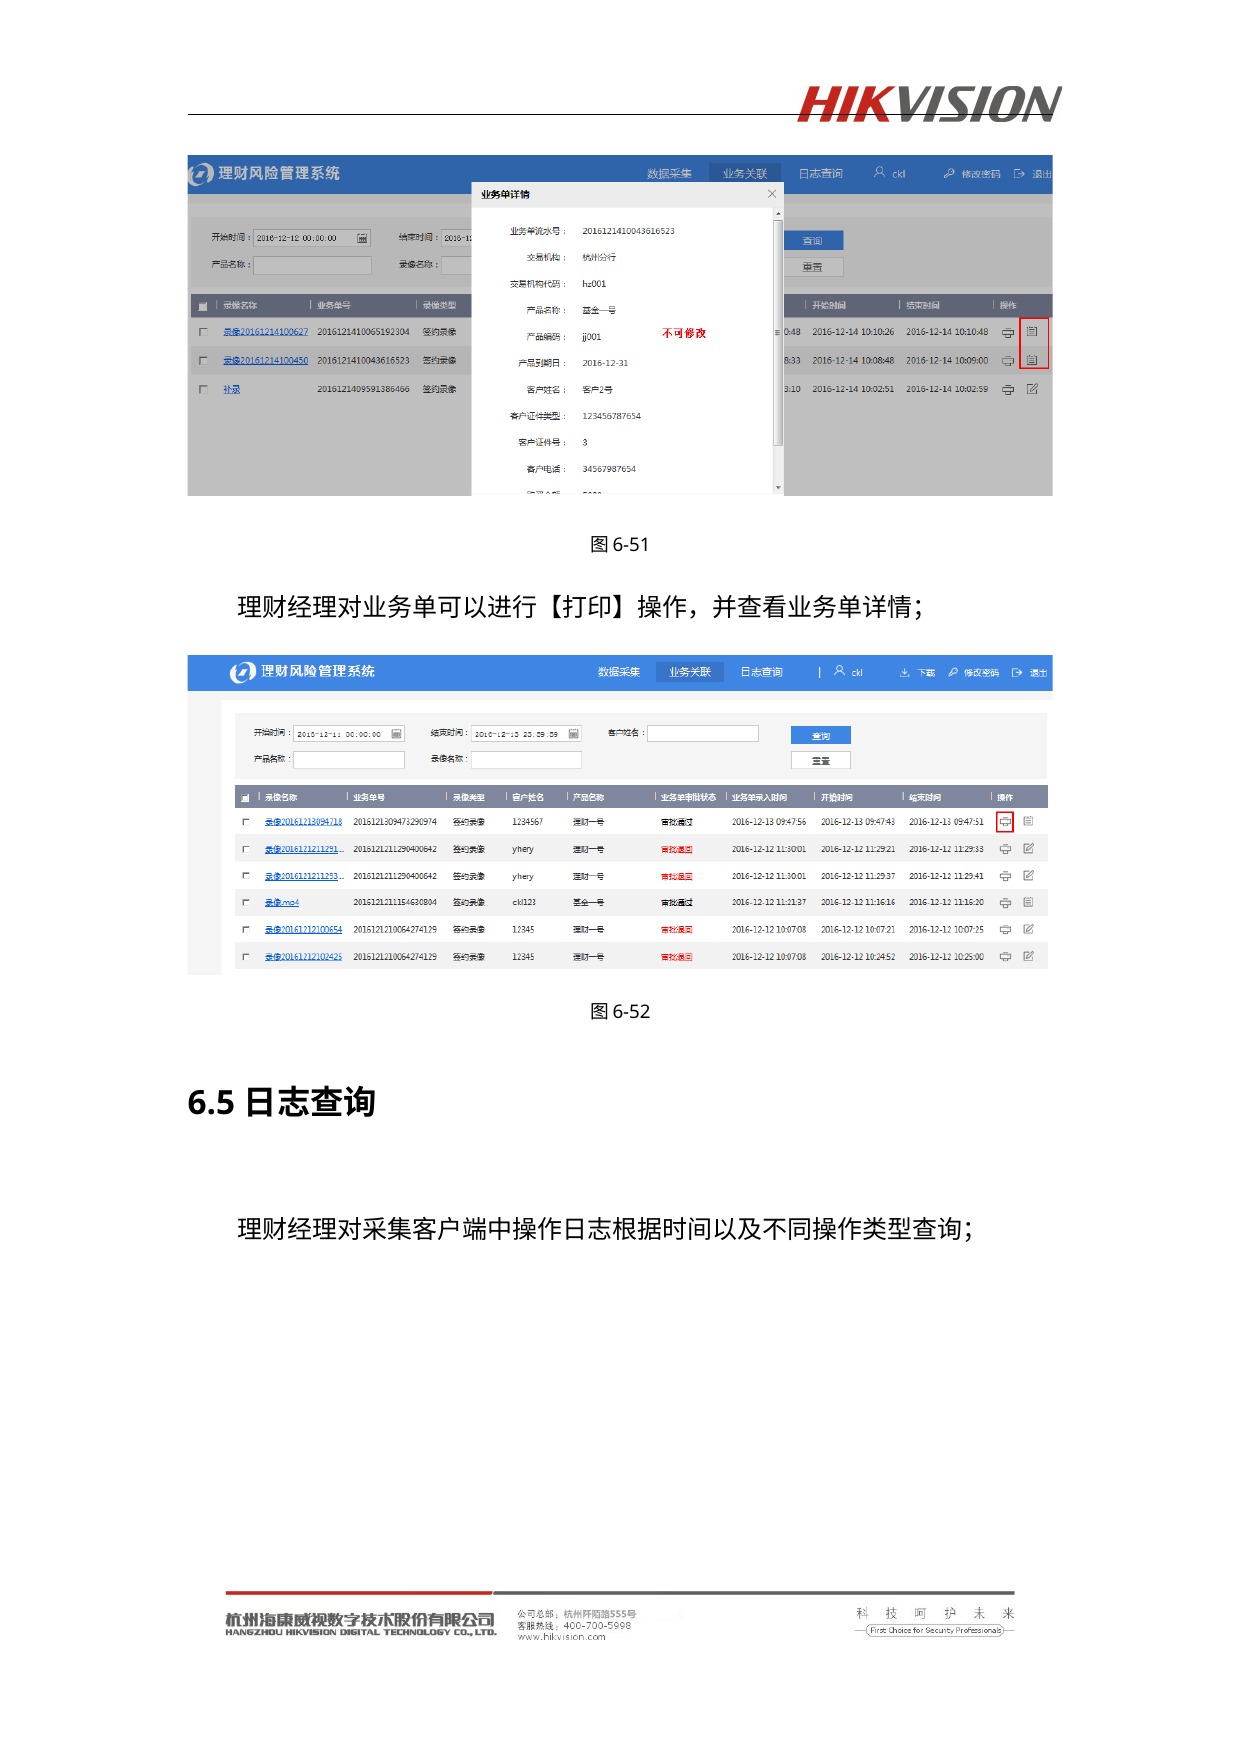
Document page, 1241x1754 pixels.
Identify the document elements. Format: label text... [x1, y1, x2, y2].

text 图6-52 [187, 994, 1053, 1027]
subtitle 6.5 日志查询 [187, 1067, 1053, 1132]
text 理财经理对采集客户端中操作日志根据时间以及不同操作类型查询； [187, 1195, 1053, 1260]
picture [225, 1591, 1015, 1640]
picture [187, 655, 1053, 975]
picture [187, 155, 1053, 496]
picture [797, 86, 1063, 122]
text 图6-51 [187, 527, 1053, 559]
text 理财经理对业务单可以进行【打印】操作，并查看业务单详情； [187, 573, 1053, 638]
